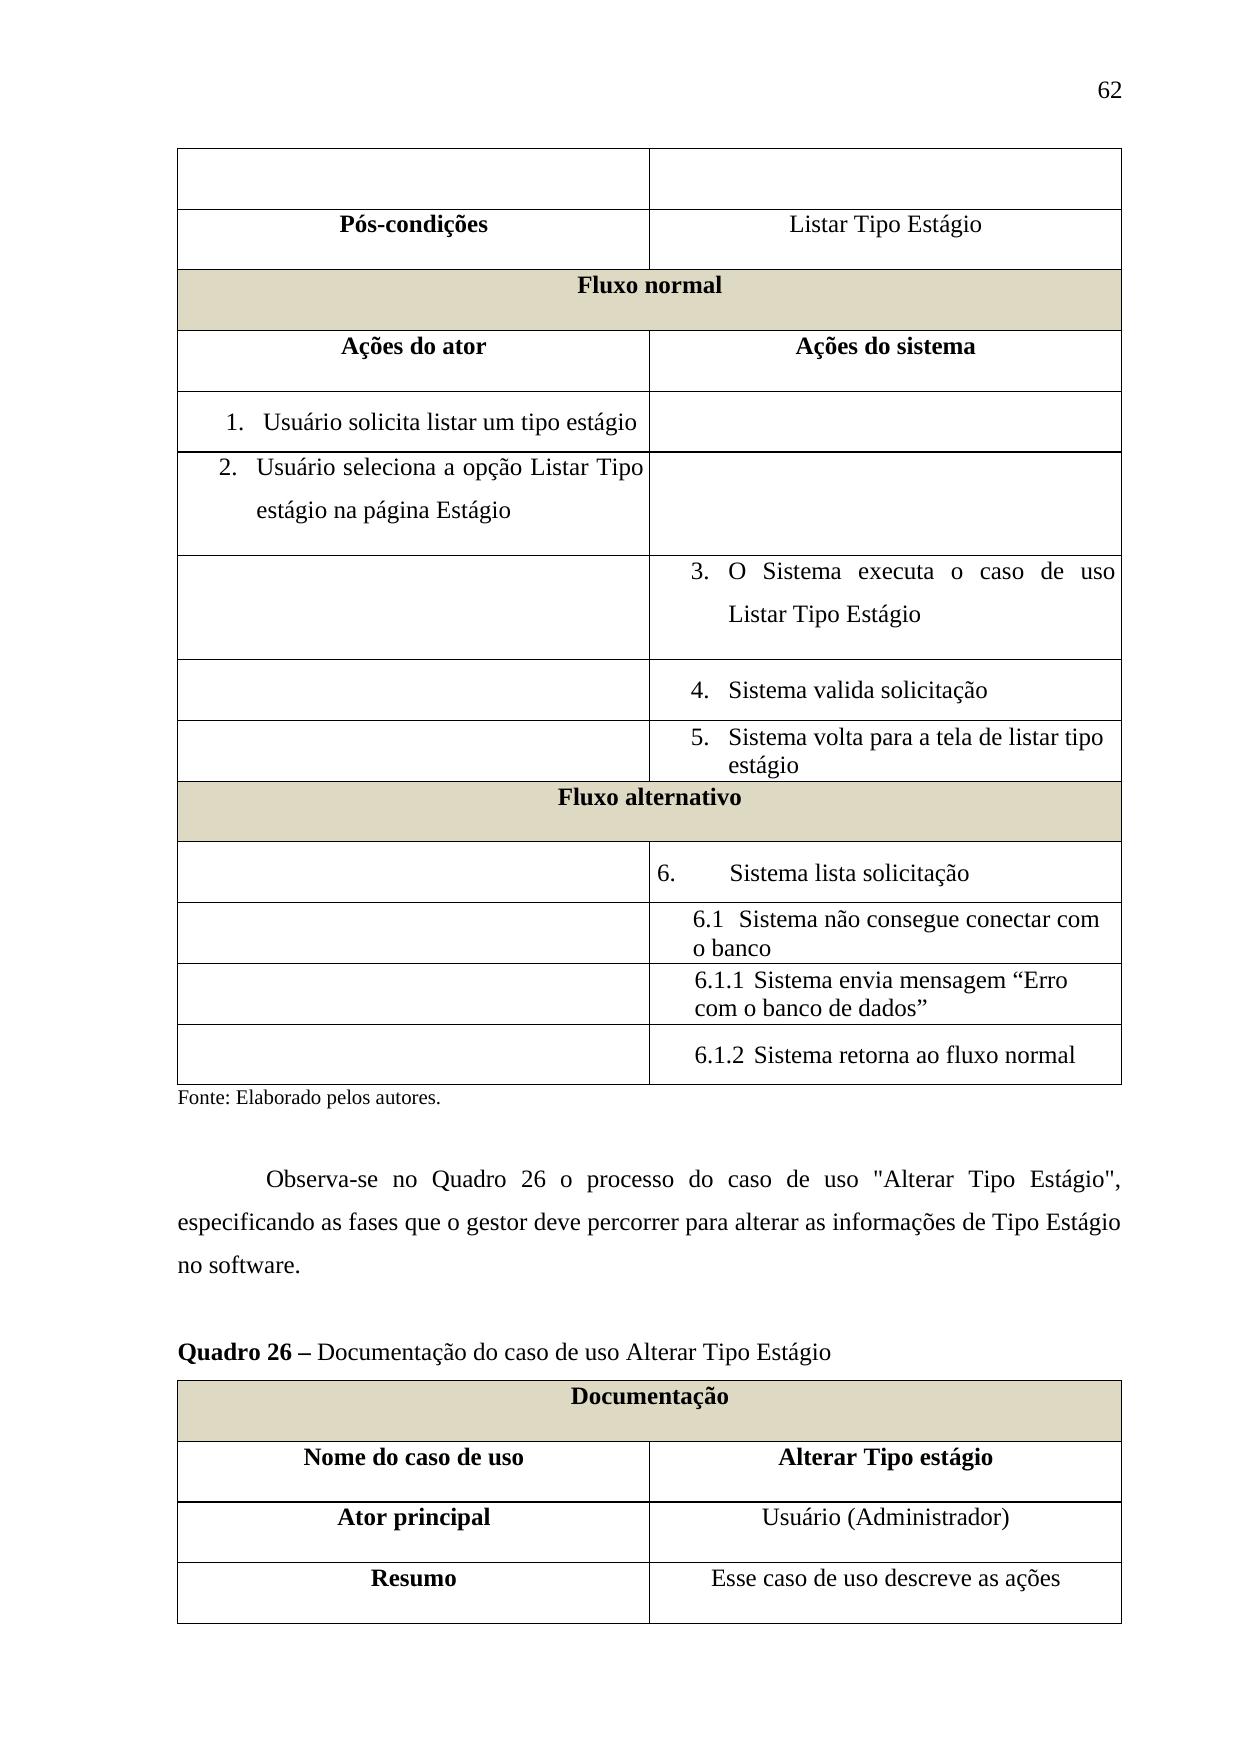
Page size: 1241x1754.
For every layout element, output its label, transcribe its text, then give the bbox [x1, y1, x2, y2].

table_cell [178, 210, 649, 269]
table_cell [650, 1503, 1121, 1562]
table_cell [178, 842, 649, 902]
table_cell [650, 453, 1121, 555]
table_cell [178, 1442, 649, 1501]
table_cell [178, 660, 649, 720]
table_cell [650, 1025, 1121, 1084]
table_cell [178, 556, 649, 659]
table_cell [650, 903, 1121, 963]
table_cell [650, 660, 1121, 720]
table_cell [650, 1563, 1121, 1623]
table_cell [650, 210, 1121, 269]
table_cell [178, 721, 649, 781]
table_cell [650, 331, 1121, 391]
text Quadro 26 – Documentação do caso de uso Alterar Tipo Estágio [177, 1337, 1122, 1366]
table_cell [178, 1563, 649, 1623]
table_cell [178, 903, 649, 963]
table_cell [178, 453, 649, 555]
text Fonte: Elaborado pelos autores. [177, 1085, 1122, 1109]
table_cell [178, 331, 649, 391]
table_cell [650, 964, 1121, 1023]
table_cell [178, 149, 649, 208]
text Observa-se no Quadro 26 o processo do caso de uso "Alterar Tipo Estágio", especificando as fases que o gestor deve percorrer para alterar as informações de Tipo Estágio no software. [177, 1164, 1122, 1279]
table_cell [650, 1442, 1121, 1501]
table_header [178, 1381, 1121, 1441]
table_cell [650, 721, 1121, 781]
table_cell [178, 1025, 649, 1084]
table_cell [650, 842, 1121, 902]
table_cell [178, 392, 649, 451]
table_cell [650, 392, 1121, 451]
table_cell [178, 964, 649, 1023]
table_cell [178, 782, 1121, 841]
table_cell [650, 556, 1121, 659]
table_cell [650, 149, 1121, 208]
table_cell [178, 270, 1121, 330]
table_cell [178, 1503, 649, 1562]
